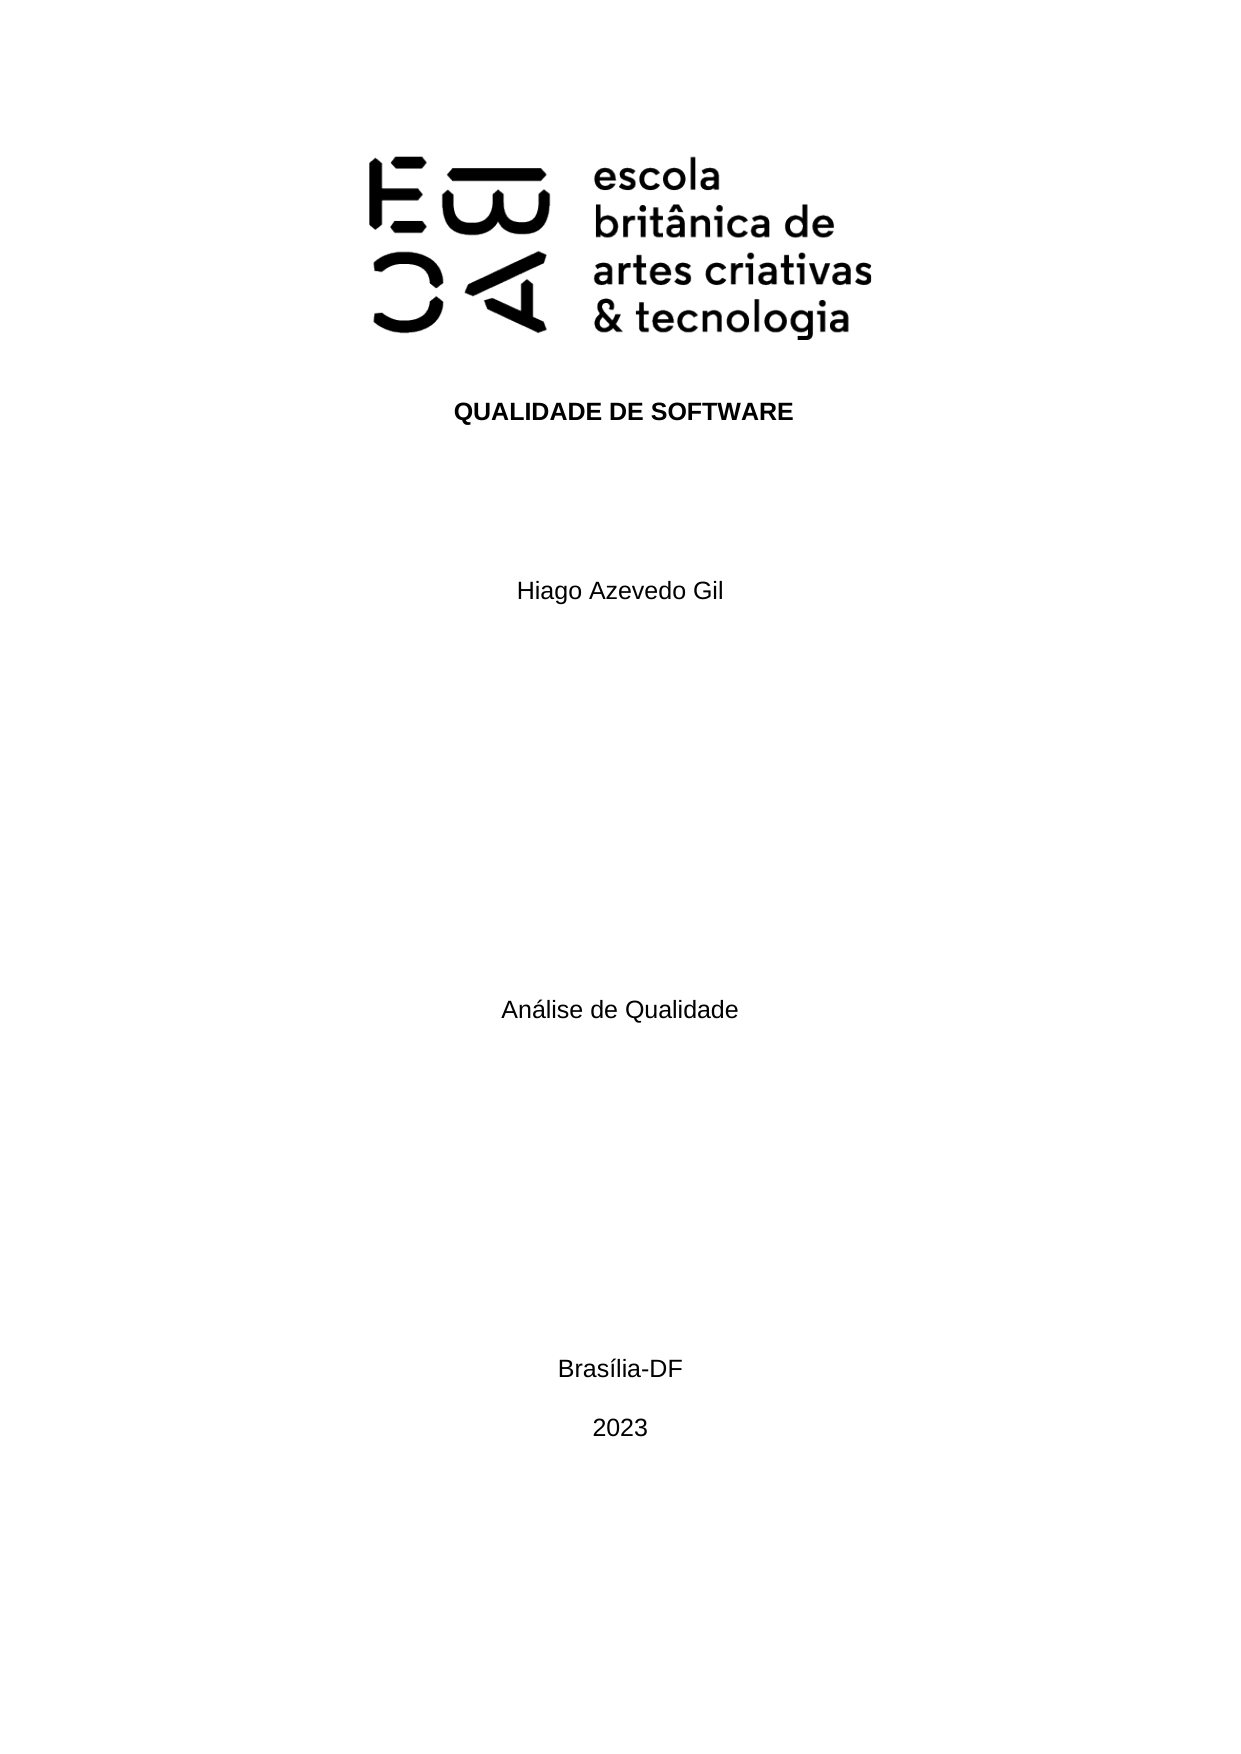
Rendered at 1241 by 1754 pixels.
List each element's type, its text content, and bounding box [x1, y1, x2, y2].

text 2023 [177, 1413, 1063, 1442]
picture [369, 147, 872, 340]
text Brasília-DF [177, 1354, 1063, 1382]
text Hiago Azevedo Gil [177, 576, 1063, 605]
text QUALIDADE DE SOFTWARE [177, 397, 1063, 426]
text Análise de Qualidade [177, 995, 1063, 1024]
